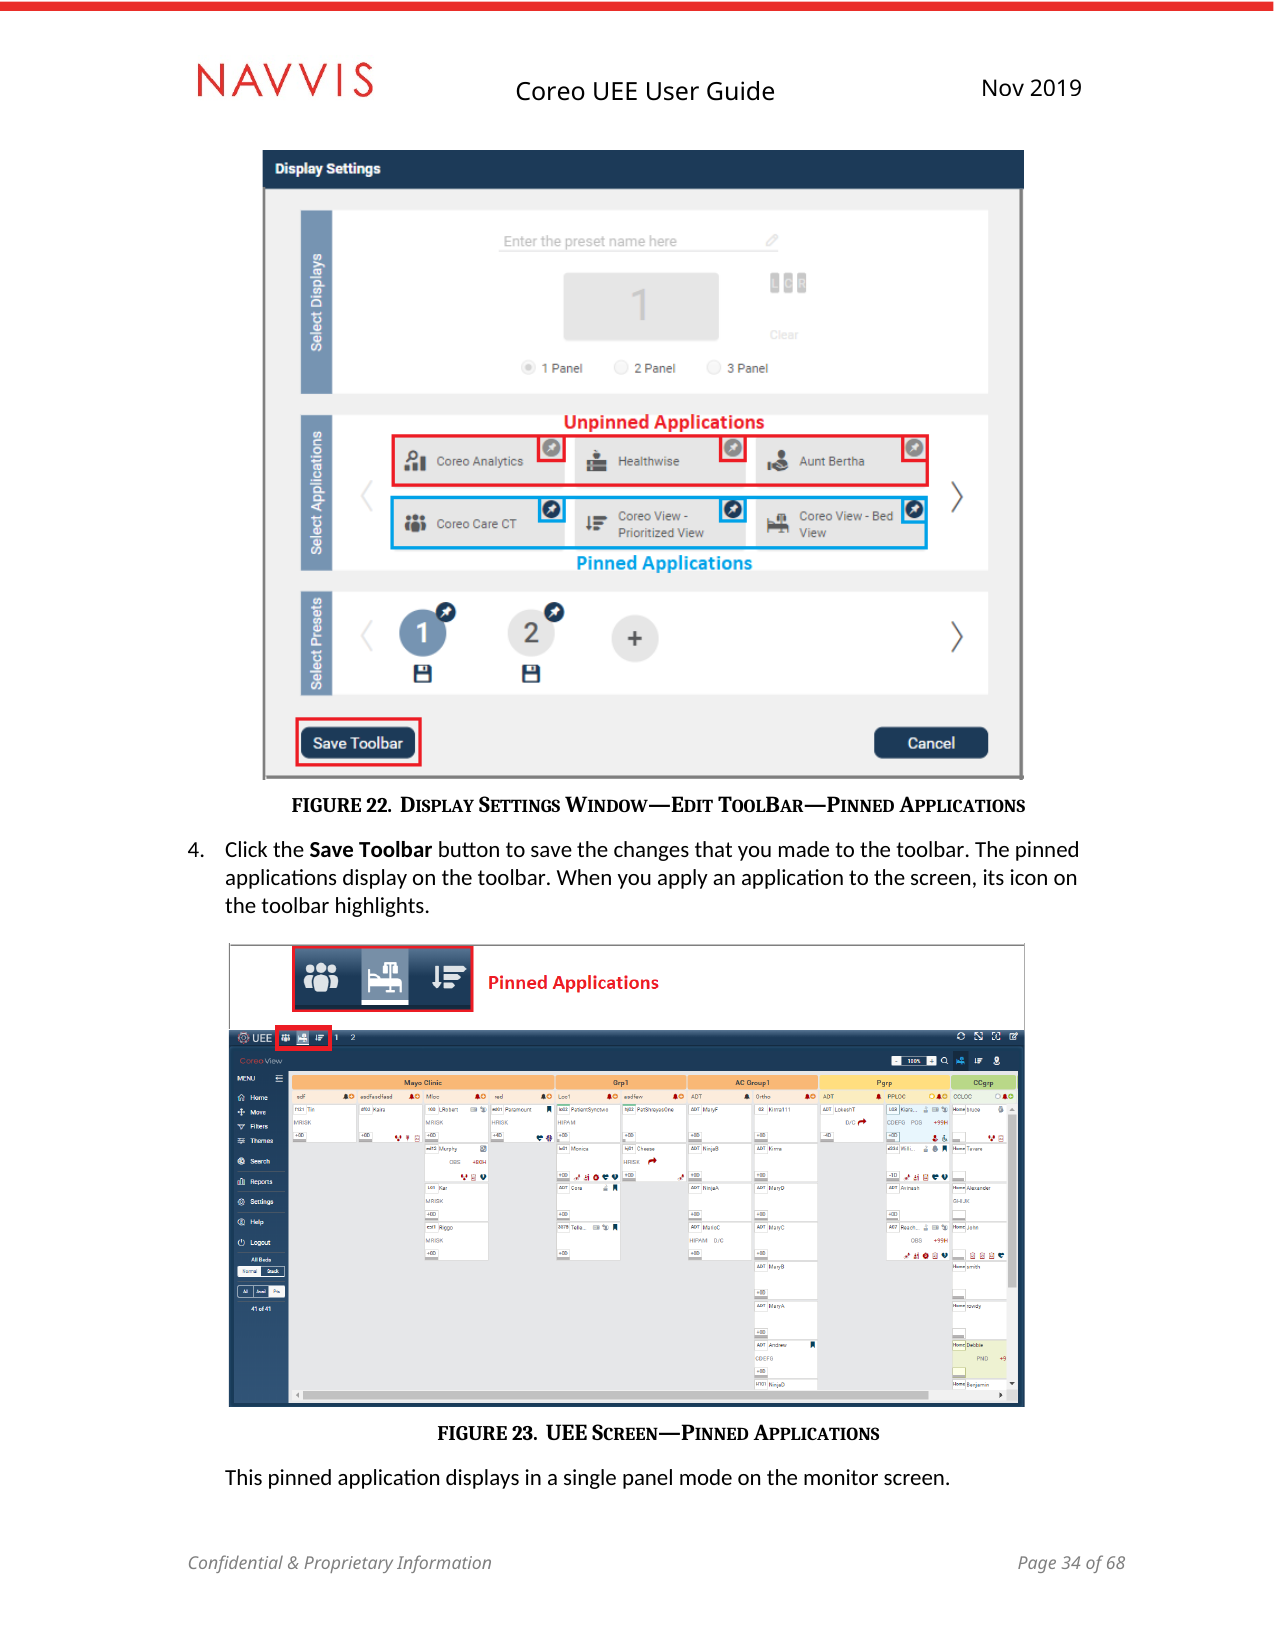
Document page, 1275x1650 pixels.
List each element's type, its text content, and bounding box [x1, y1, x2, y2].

text UEE Screen—Pinned Applications [229, 1420, 1087, 1447]
text This pinned application displays in a single panel mode on the monitor screen. [225, 1463, 1087, 1491]
text Display Settings Window—Edit ToolBar—Pinned Applications [229, 792, 1087, 818]
picture [187, 55, 383, 104]
list Click the Save Toolbar button to save the changes that you made to the toolbar. The pinned applications display on the toolbar. When you apply an application to the screen, its icon on the toolbar highlights. [187, 835, 1087, 919]
picture [262, 150, 1024, 780]
picture [228, 943, 1025, 1408]
